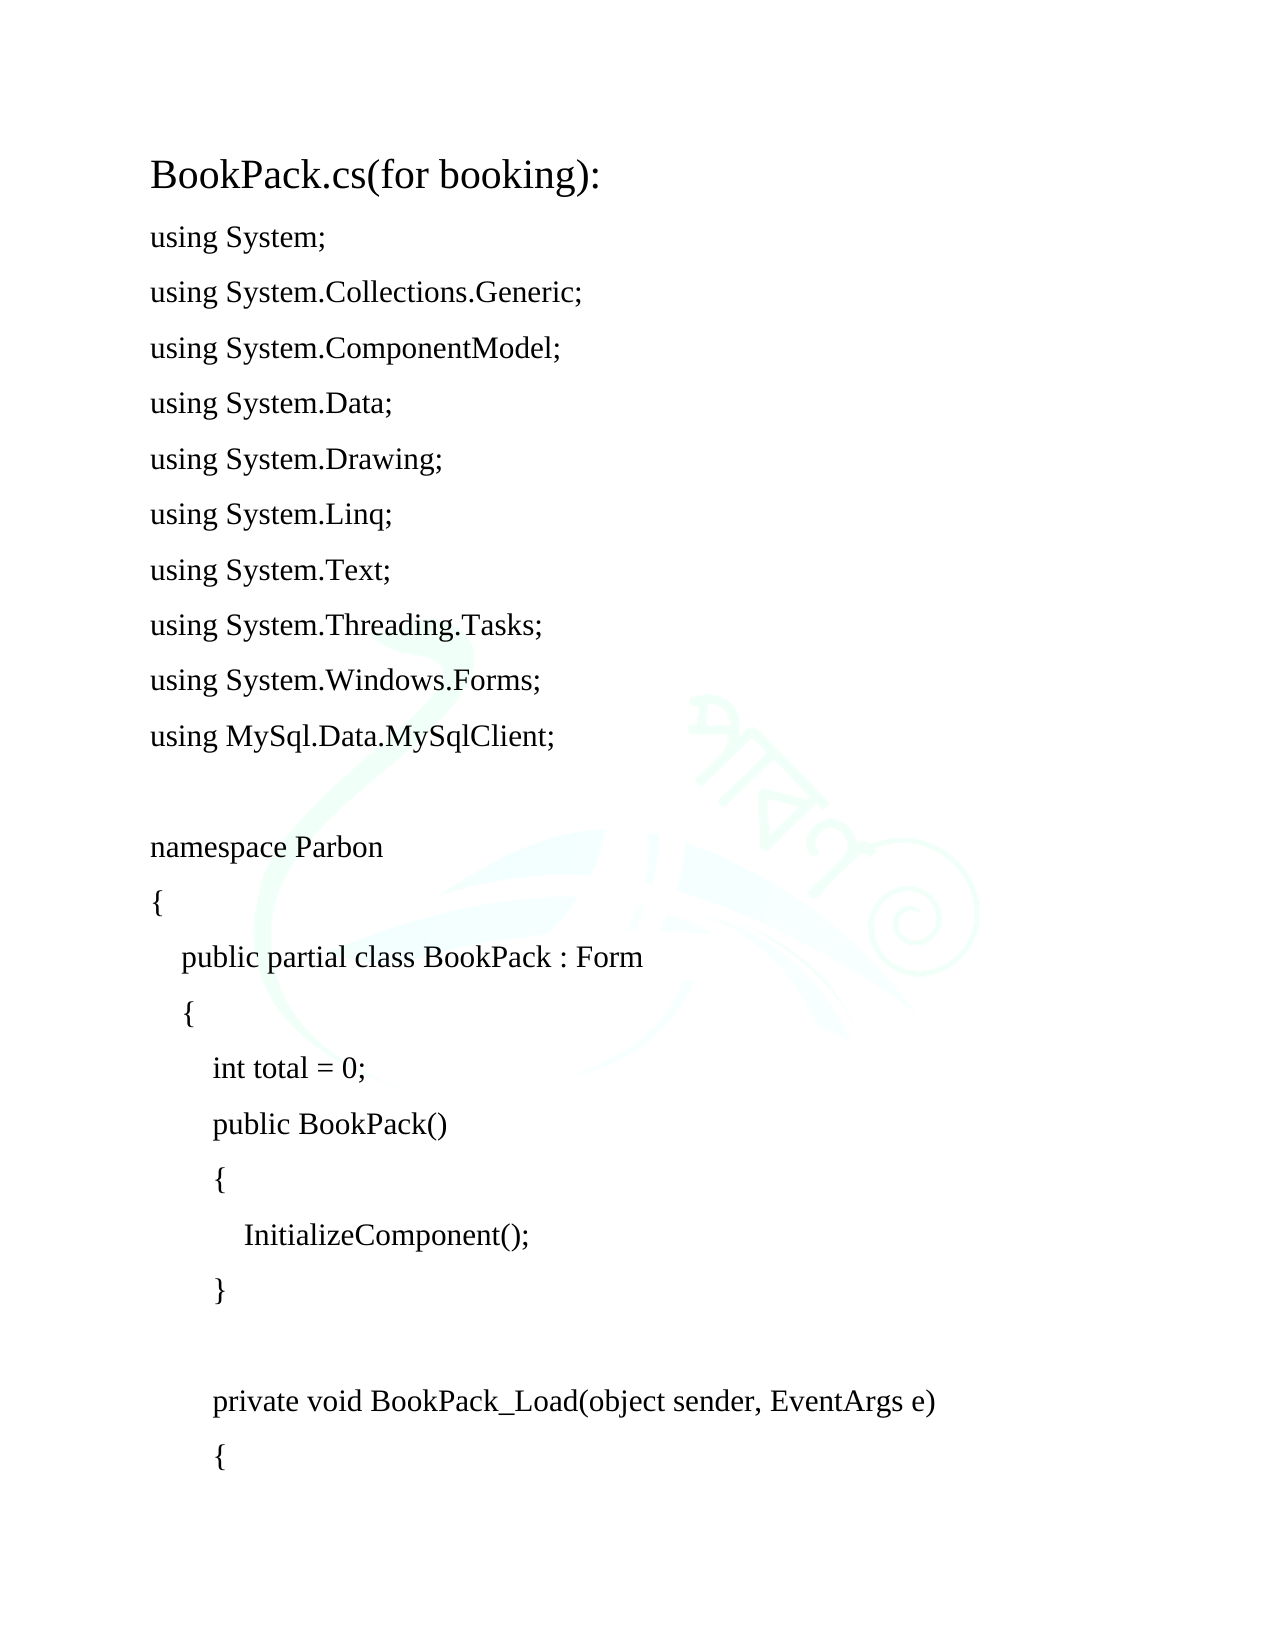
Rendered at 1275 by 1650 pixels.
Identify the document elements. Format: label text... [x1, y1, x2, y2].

text InitializeComponent(); [150, 1216, 1125, 1252]
text using System.Windows.Forms; [150, 662, 1125, 698]
text public BookPack() [150, 1105, 1125, 1141]
text public partial class BookPack : Form [150, 939, 1125, 975]
text using System; [150, 218, 1125, 254]
text { [150, 883, 1125, 919]
text using System.Data; [150, 384, 1125, 421]
text { [150, 994, 1125, 1030]
text using System.Linq; [150, 495, 1125, 531]
text using System.Text; [150, 551, 1125, 587]
text } [150, 1271, 1125, 1307]
text private void BookPack_Load(object sender, EventArgs e) [150, 1382, 1125, 1418]
text using System.Collections.Generic; [150, 274, 1125, 310]
text using System.Drawing; [150, 440, 1125, 476]
text using System.ComponentModel; [150, 329, 1125, 365]
text namespace Parbon [150, 828, 1125, 864]
text using MySql.Data.MySqlClient; [150, 717, 1125, 753]
text using System.Threading.Tasks; [150, 606, 1125, 642]
text BookPack.cs(for booking): [150, 150, 1125, 198]
text { [150, 1437, 1125, 1473]
text int total = 0; [150, 1049, 1125, 1086]
text { [150, 1160, 1125, 1196]
